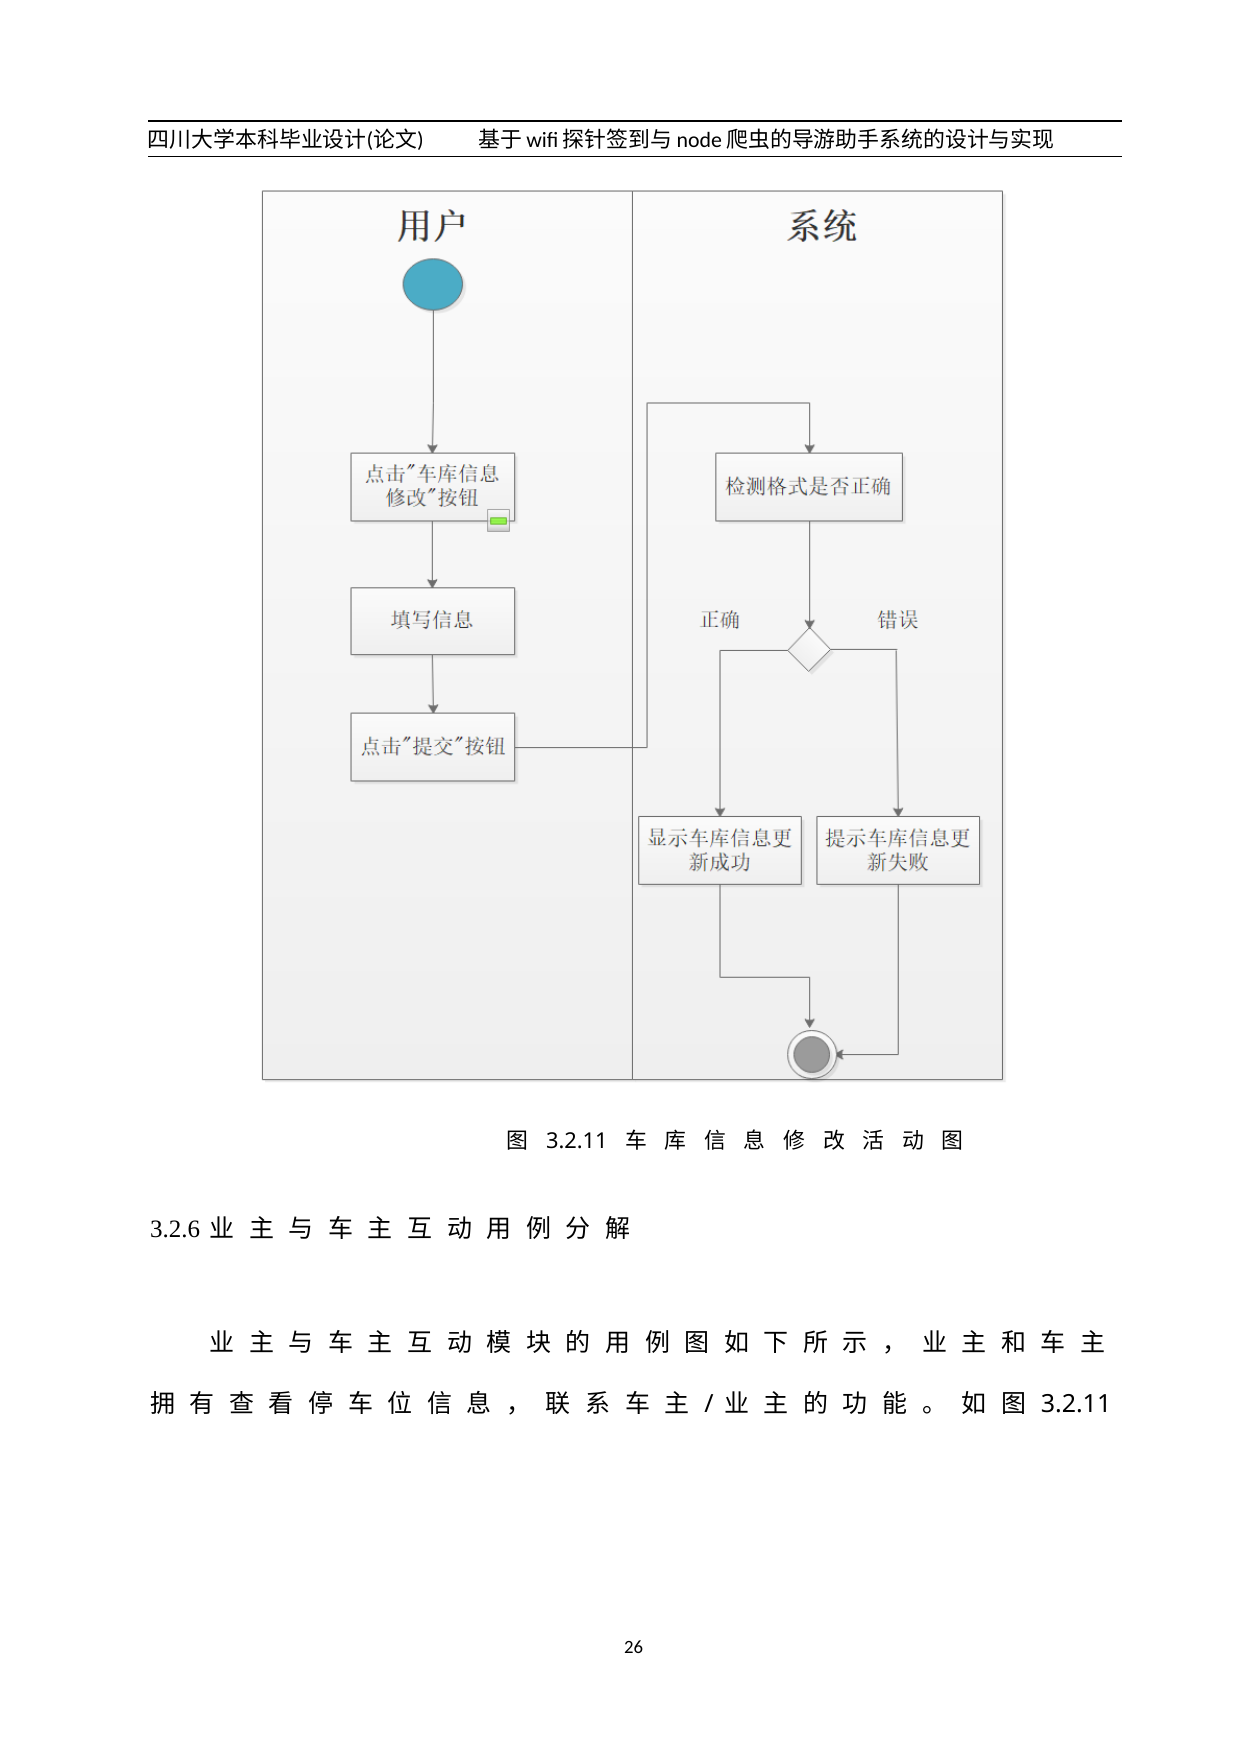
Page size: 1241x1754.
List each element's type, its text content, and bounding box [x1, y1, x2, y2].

text 图3.2.11车库信息修改活动图 [150, 1109, 1120, 1169]
subtitle 3.2.6业主与车主互动用例分解 [150, 1197, 1120, 1257]
text 业主与车主互动模块的用例图如下所示，业主和车主拥有查看停车位信息，联系车主/业主的功能。如图3.2.11 [150, 1311, 1120, 1432]
picture [239, 178, 1027, 1100]
